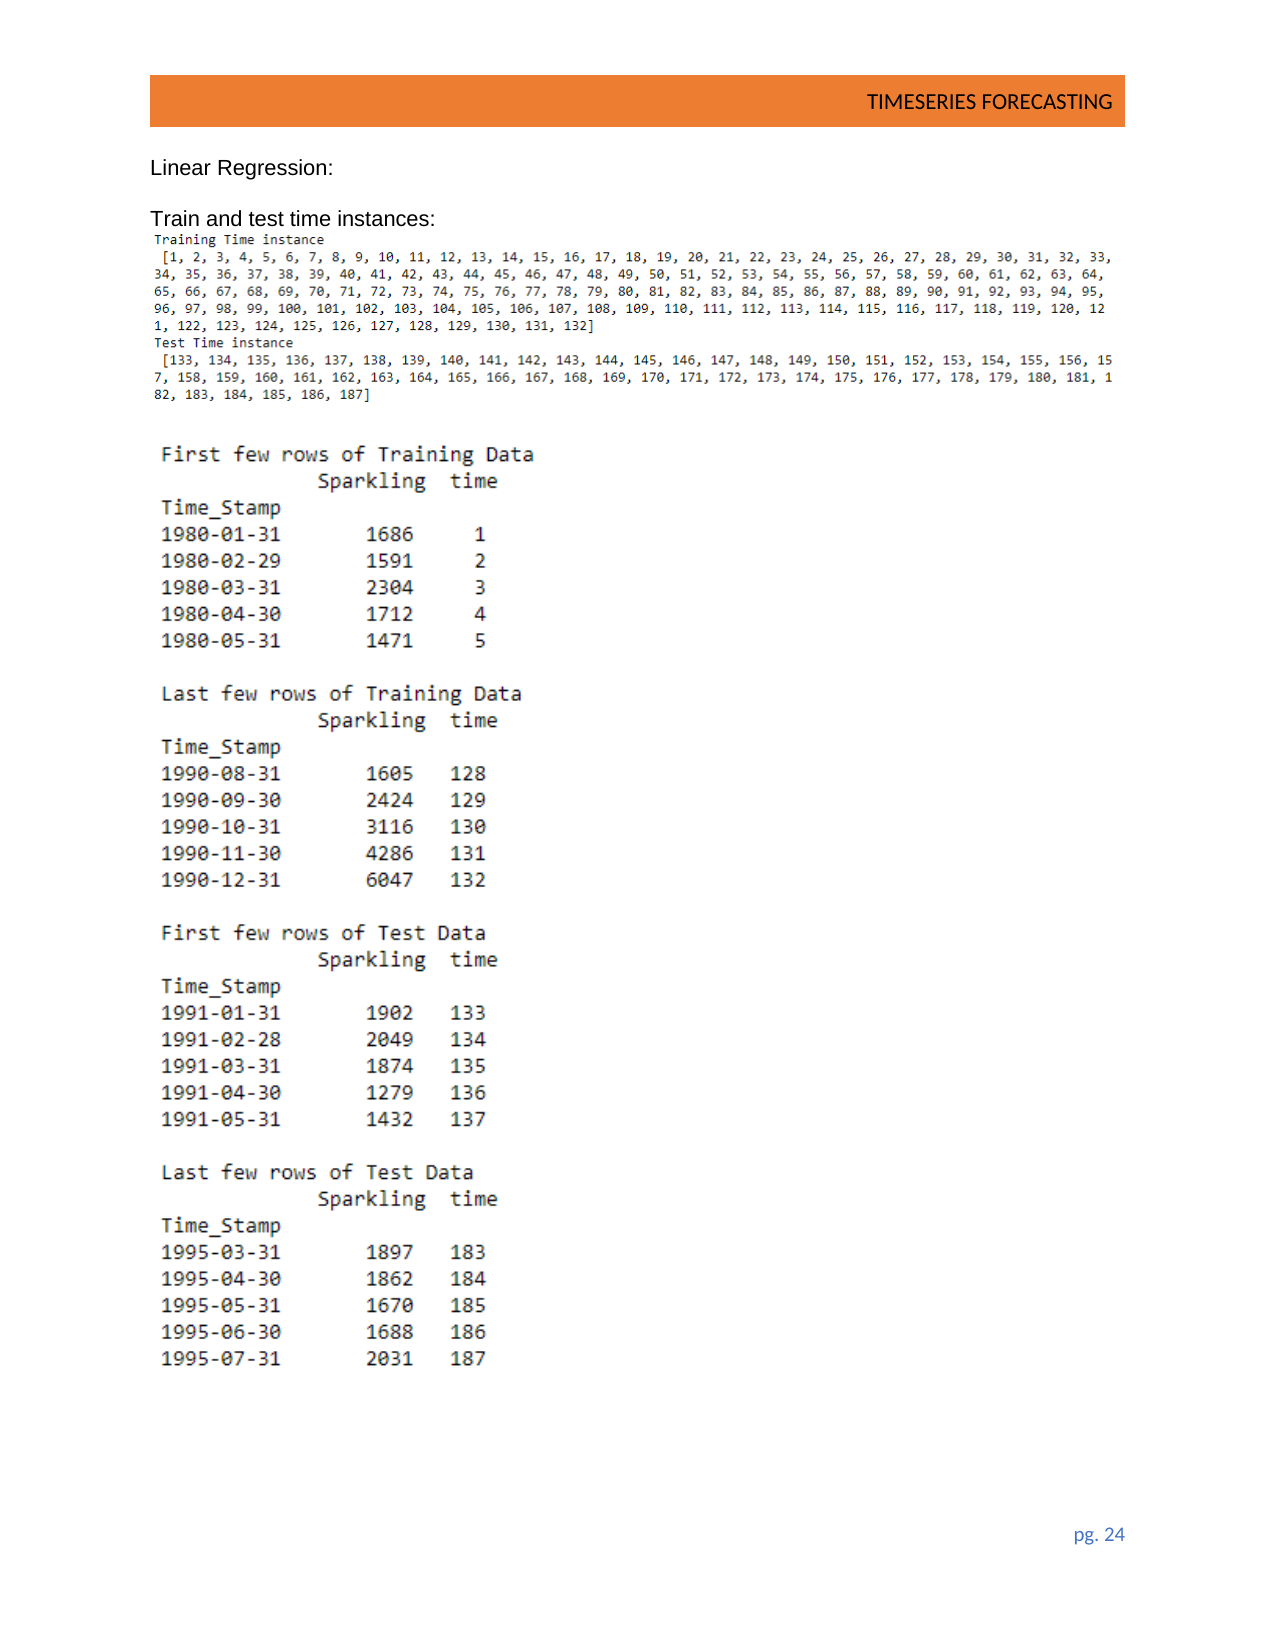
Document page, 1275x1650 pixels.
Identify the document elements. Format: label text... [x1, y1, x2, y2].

text Linear Regression: Train and test time instances: [150, 155, 1125, 230]
picture [150, 230, 1125, 411]
picture [150, 435, 574, 1411]
